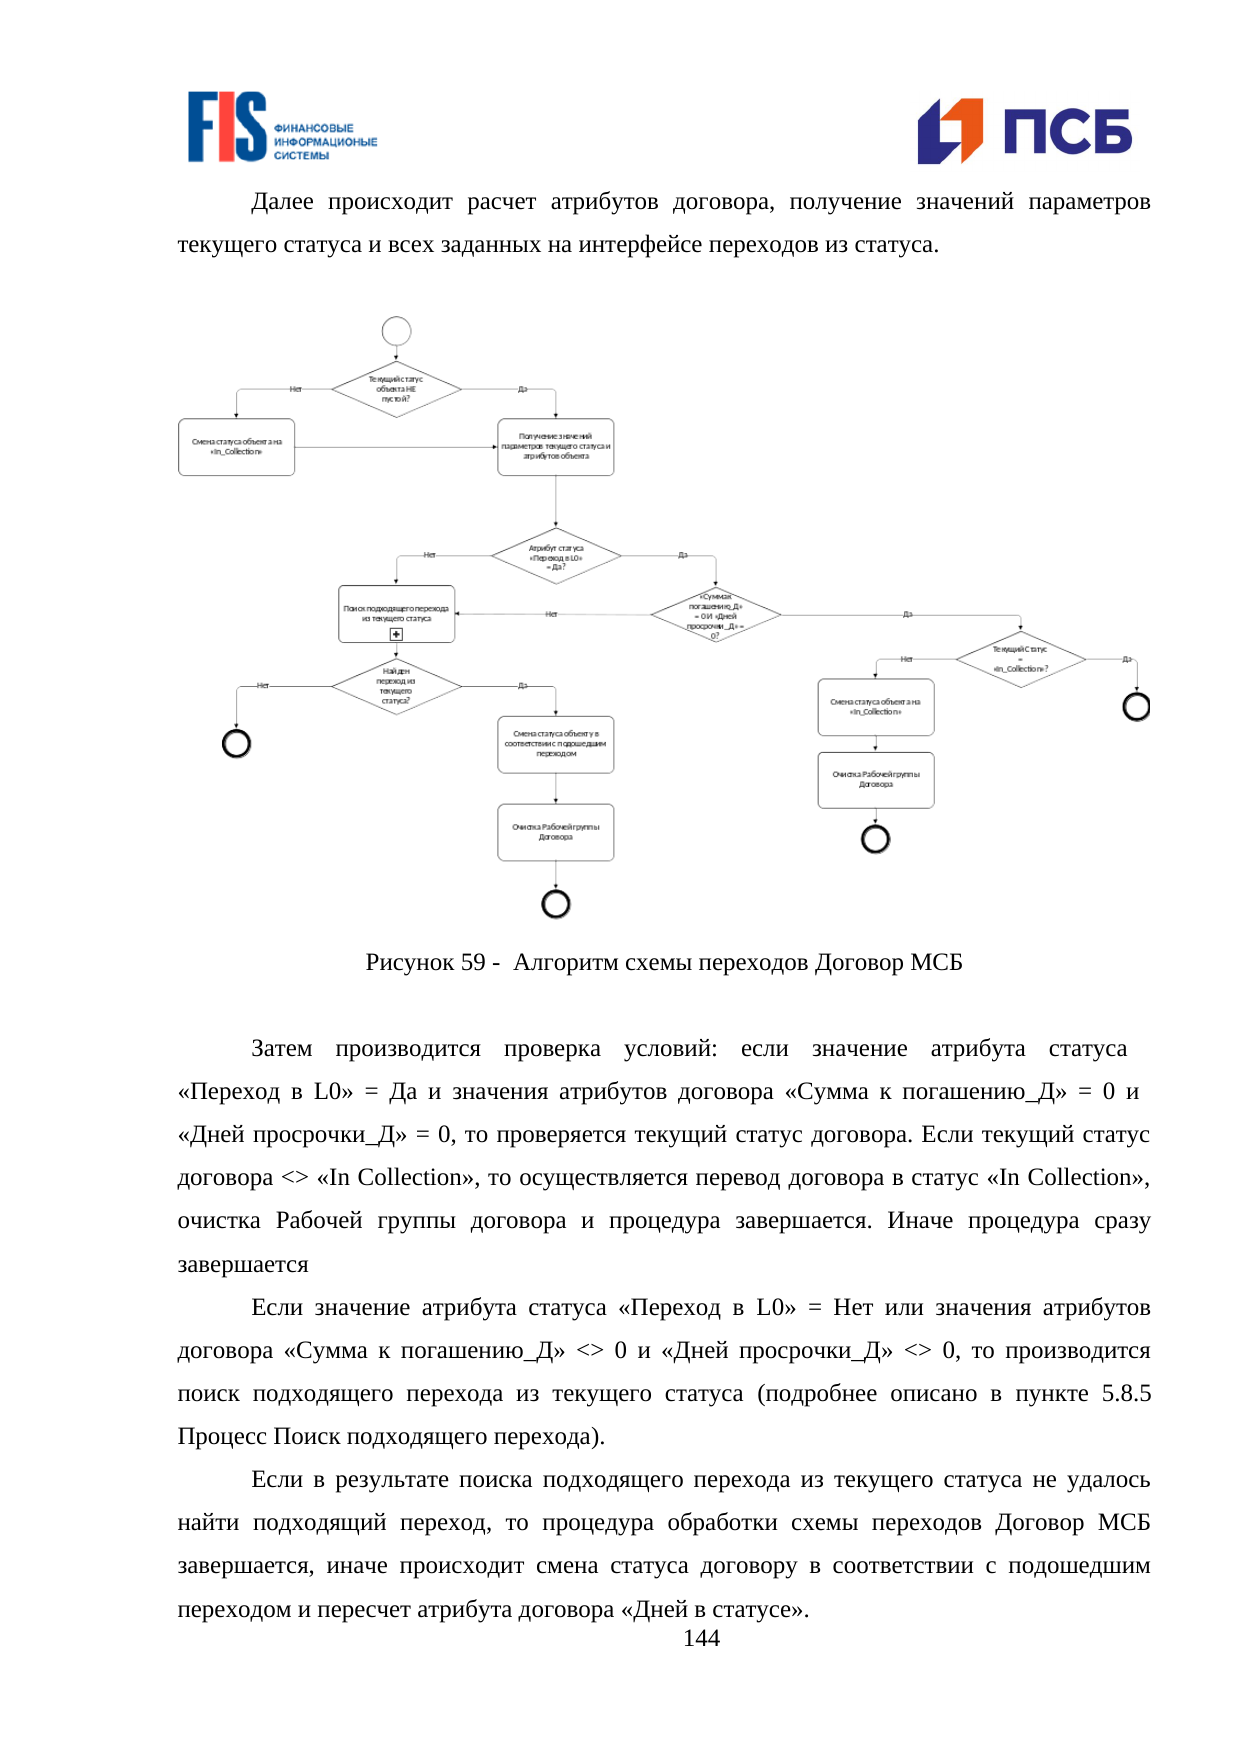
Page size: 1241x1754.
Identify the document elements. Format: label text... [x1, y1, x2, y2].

subtitle Алгоритм схемы переходов Договор МСБ [177, 947, 1152, 976]
text Если значение атрибута статуса «Переход в L0» = Нет или значения атрибутов договора «Сумма к погашению_Д» <> 0 и «Дней просрочки_Д» <> 0, то производится поиск подходящего перехода из текущего статуса (подробнее описано в пункте 5.8.5 Процесс Поиск подходящего перехода). [177, 1292, 1152, 1450]
picture [177, 73, 383, 172]
text Затем производится проверка условий: если значение атрибута статуса «Переход в L0» = Да и значения атрибутов договора «Сумма к погашению_Д» = 0 и «Дней просрочки_Д» = 0, то проверяется текущий статус договора. Если текущий статус договора <> «In Collection», то осуществляется перевод договора в статус «In Collection», очистка Рабочей группы договора и процедура завершается. Иначе процедура сразу завершается [177, 1033, 1152, 1277]
text Если в результате поиска подходящего перехода из текущего статуса не удалось найти подходящий переход, то процедура обработки схемы переходов Договор МСБ завершается, иначе происходит смена статуса договору в соответствии с подошедшим переходом и пересчет атрибута договора «Дней в статусе». [177, 1464, 1152, 1622]
text Далее происходит расчет атрибутов договора, получение значений параметров текущего статуса и всех заданных на интерфейсе переходов из статуса. [177, 186, 1152, 258]
picture [909, 91, 1140, 172]
